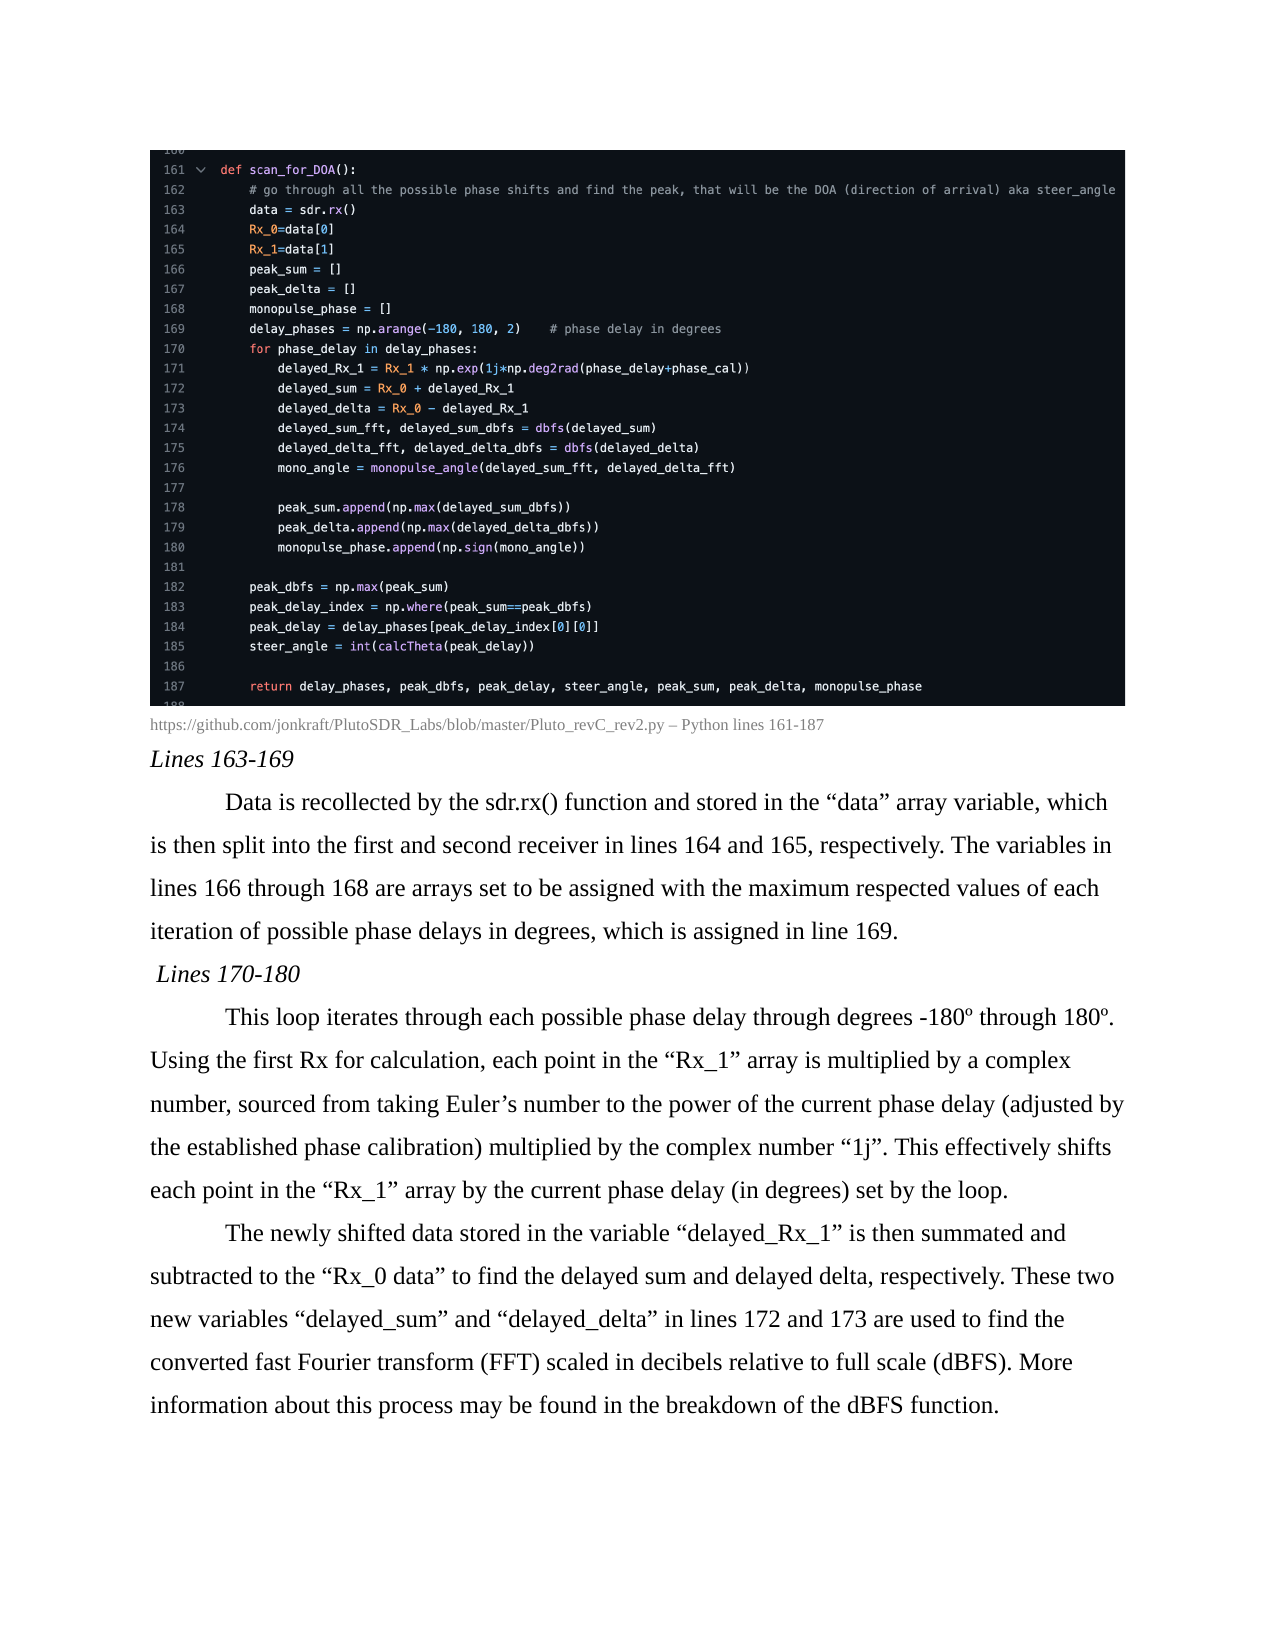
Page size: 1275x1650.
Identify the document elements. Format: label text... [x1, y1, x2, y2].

text Lines 163-169 [150, 744, 1125, 772]
text The newly shifted data stored in the variable “delayed_Rx_1” is then summated and subtracted to the “Rx_0 data” to find the delayed sum and delayed delta, respectively. These two new variables “delayed_sum” and “delayed_delta” in lines 172 and 173 are used to find the converted fast Fourier transform (FFT) scaled in decibels relative to full scale (dBFS). More information about this process may be found in the breakdown of the dBFS function. [150, 1218, 1125, 1419]
text Lines 170-180 [150, 959, 1125, 988]
text https://github.com/jonkraft/PlutoSDR_Labs/blob/master/Pluto_revC_rev2.py – Python lines 161-187 [150, 706, 1125, 734]
picture [150, 150, 1125, 706]
text Data is recollected by the sdr.rx() function and stored in the “data” array variable, which is then split into the first and second receiver in lines 164 and 165, respectively. The variables in lines 166 through 168 are arrays set to be assigned with the maximum respected values of each iteration of possible phase delays in degrees, which is assigned in line 169. [150, 787, 1125, 945]
text This loop iterates through each possible phase delay through degrees -180º through 180º. Using the first Rx for calculation, each point in the “Rx_1” array is multiplied by a complex number, sourced from taking Euler’s number to the power of the current phase delay (adjusted by the established phase calibration) multiplied by the complex number “1j”. This effectively shifts each point in the “Rx_1” array by the current phase delay (in degrees) set by the loop. [150, 1002, 1125, 1204]
